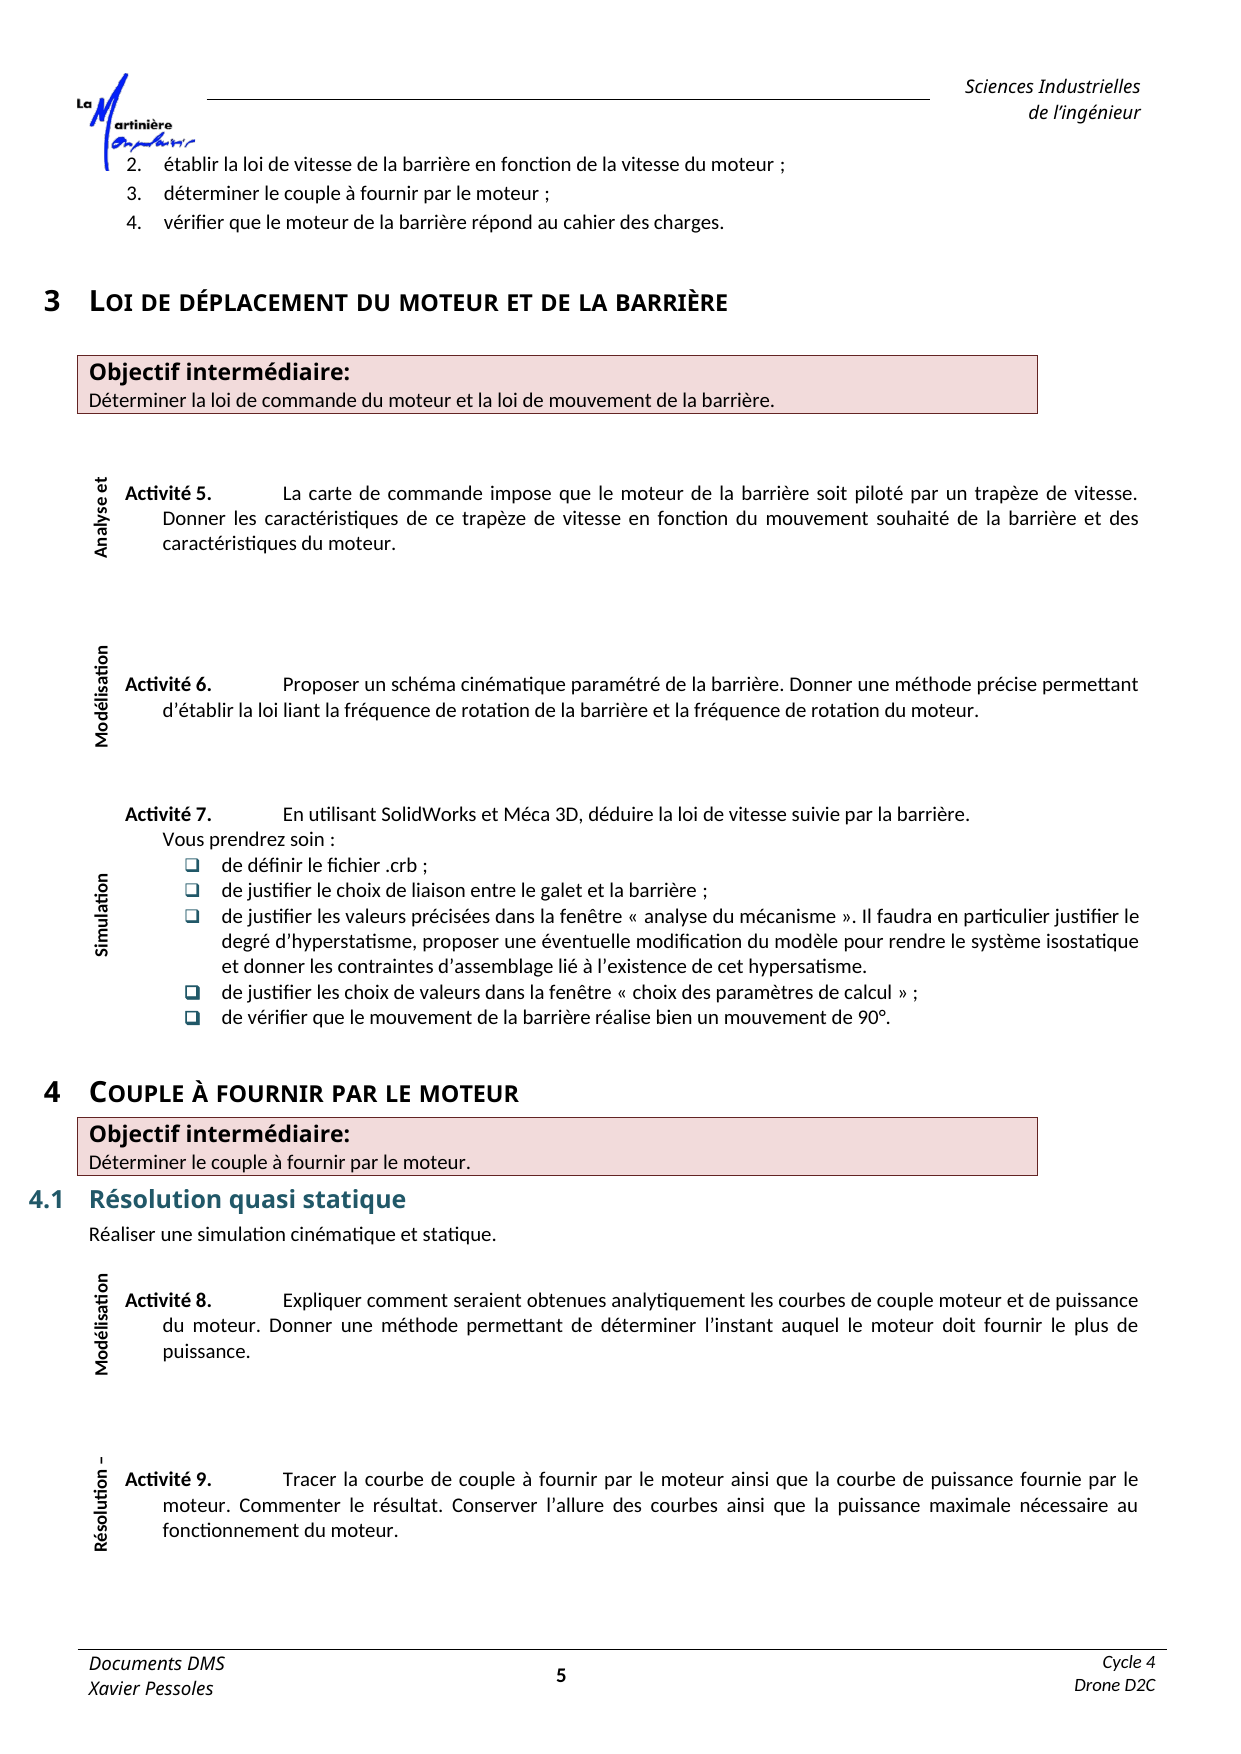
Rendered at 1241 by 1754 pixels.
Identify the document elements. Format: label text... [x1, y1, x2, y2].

list vérifier que le moteur de la barrière répond au cahier des charges. [126, 209, 1152, 235]
table_header Proposer un schéma cinématique paramétré de la barrière. Donner une méthode précise permettant d’établir la loi liant la fréquence de rotation de la barrière et la fréquence de rotation du moteur. [124, 622, 1152, 772]
list établir la loi de vitesse de la barrière en fonction de la vitesse du moteur ; [126, 151, 1152, 177]
table_header Résolution – Simulation [78, 1430, 124, 1579]
subtitle Loi de déplacement du moteur et de la barrière [44, 280, 1152, 320]
table_header Objectif intermédiaire: Déterminer le couple à fournir par le moteur. [78, 1118, 1037, 1175]
subtitle Résolution quasi statique [29, 1182, 1152, 1216]
table_header En utilisant SolidWorks et Méca 3D, déduire la loi de vitesse suivie par la barrière. Vous prendrez soin : de définir le fichier .crb ; de justifier le choix de liaison entre le galet et la barrière ; de justifier les valeurs précisées dans la fenêtre « analyse du mécanisme ». Il faudra en particulier justifier le degré d’hyperstatisme, proposer une éventuelle modification du modèle pour rendre le système isostatique et donner les contraintes d’assemblage lié à l’existence de cet hypersatisme. de justifier les choix de valeurs dans la fenêtre « choix des paramètres de calcul » ; de vérifier que le mouvement de la barrière réalise bien un mouvement de 90°. [124, 801, 1152, 1030]
table_header La carte de commande impose que le moteur de la barrière soit piloté par un trapèze de vitesse. Donner les caractéristiques de ce trapèze de vitesse en fonction du mouvement souhaité de la barrière et des caractéristiques du moteur. [124, 443, 1152, 593]
picture [77, 73, 195, 171]
subtitle Couple à fournir par le moteur [44, 1072, 1152, 1111]
table_header Modélisation [78, 622, 124, 772]
table_header Analyse et Modélisation [78, 443, 124, 593]
table_header Simulation [78, 801, 124, 1030]
table_header Objectif intermédiaire: Déterminer la loi de commande du moteur et la loi de mouvement de la barrière. [78, 356, 1037, 413]
text Réaliser une simulation cinématique et statique. [89, 1221, 1152, 1247]
table_header Expliquer comment seraient obtenues analytiquement les courbes de couple moteur et de puissance du moteur. Donner une méthode permettant de déterminer l’instant auquel le moteur doit fournir le plus de puissance. [124, 1251, 1152, 1400]
list déterminer le couple à fournir par le moteur ; [126, 180, 1152, 206]
table_header Modélisation [78, 1251, 124, 1400]
table_header Tracer la courbe de couple à fournir par le moteur ainsi que la courbe de puissance fournie par le moteur. Commenter le résultat. Conserver l’allure des courbes ainsi que la puissance maximale nécessaire au fonctionnement du moteur. [124, 1430, 1152, 1579]
